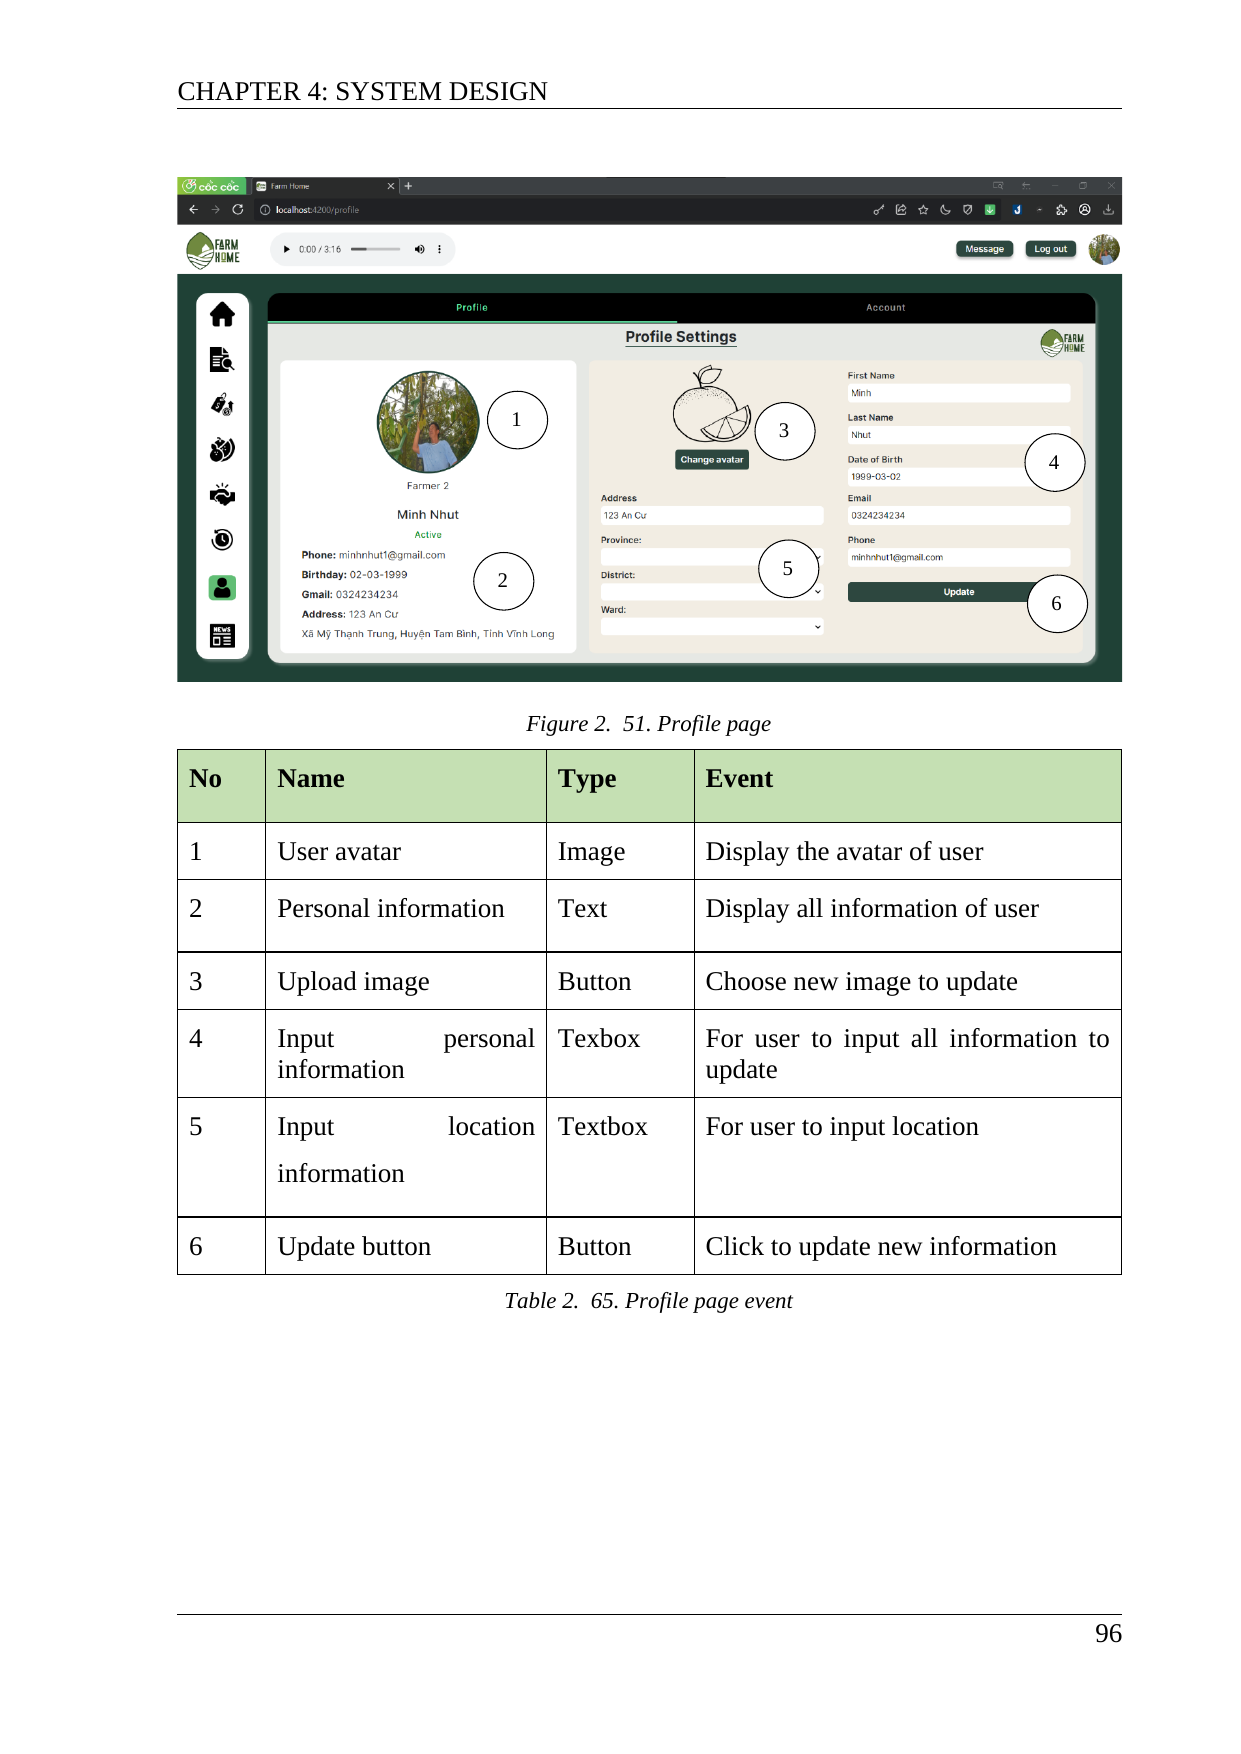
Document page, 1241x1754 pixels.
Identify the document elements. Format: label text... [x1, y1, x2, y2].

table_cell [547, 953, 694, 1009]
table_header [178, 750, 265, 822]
picture [177, 177, 1123, 682]
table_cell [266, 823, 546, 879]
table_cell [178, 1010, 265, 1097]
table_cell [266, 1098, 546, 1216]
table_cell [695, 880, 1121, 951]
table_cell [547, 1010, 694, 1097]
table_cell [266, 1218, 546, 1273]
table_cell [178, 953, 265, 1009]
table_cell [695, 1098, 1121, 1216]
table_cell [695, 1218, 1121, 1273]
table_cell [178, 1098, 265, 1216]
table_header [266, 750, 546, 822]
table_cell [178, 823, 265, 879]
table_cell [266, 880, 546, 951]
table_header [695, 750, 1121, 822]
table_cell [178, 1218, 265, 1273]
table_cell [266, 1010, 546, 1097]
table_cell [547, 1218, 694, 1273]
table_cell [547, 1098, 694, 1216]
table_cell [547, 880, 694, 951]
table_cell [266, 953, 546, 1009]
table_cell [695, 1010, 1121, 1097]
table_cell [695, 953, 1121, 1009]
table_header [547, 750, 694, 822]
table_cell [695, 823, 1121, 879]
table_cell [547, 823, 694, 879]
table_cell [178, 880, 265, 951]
